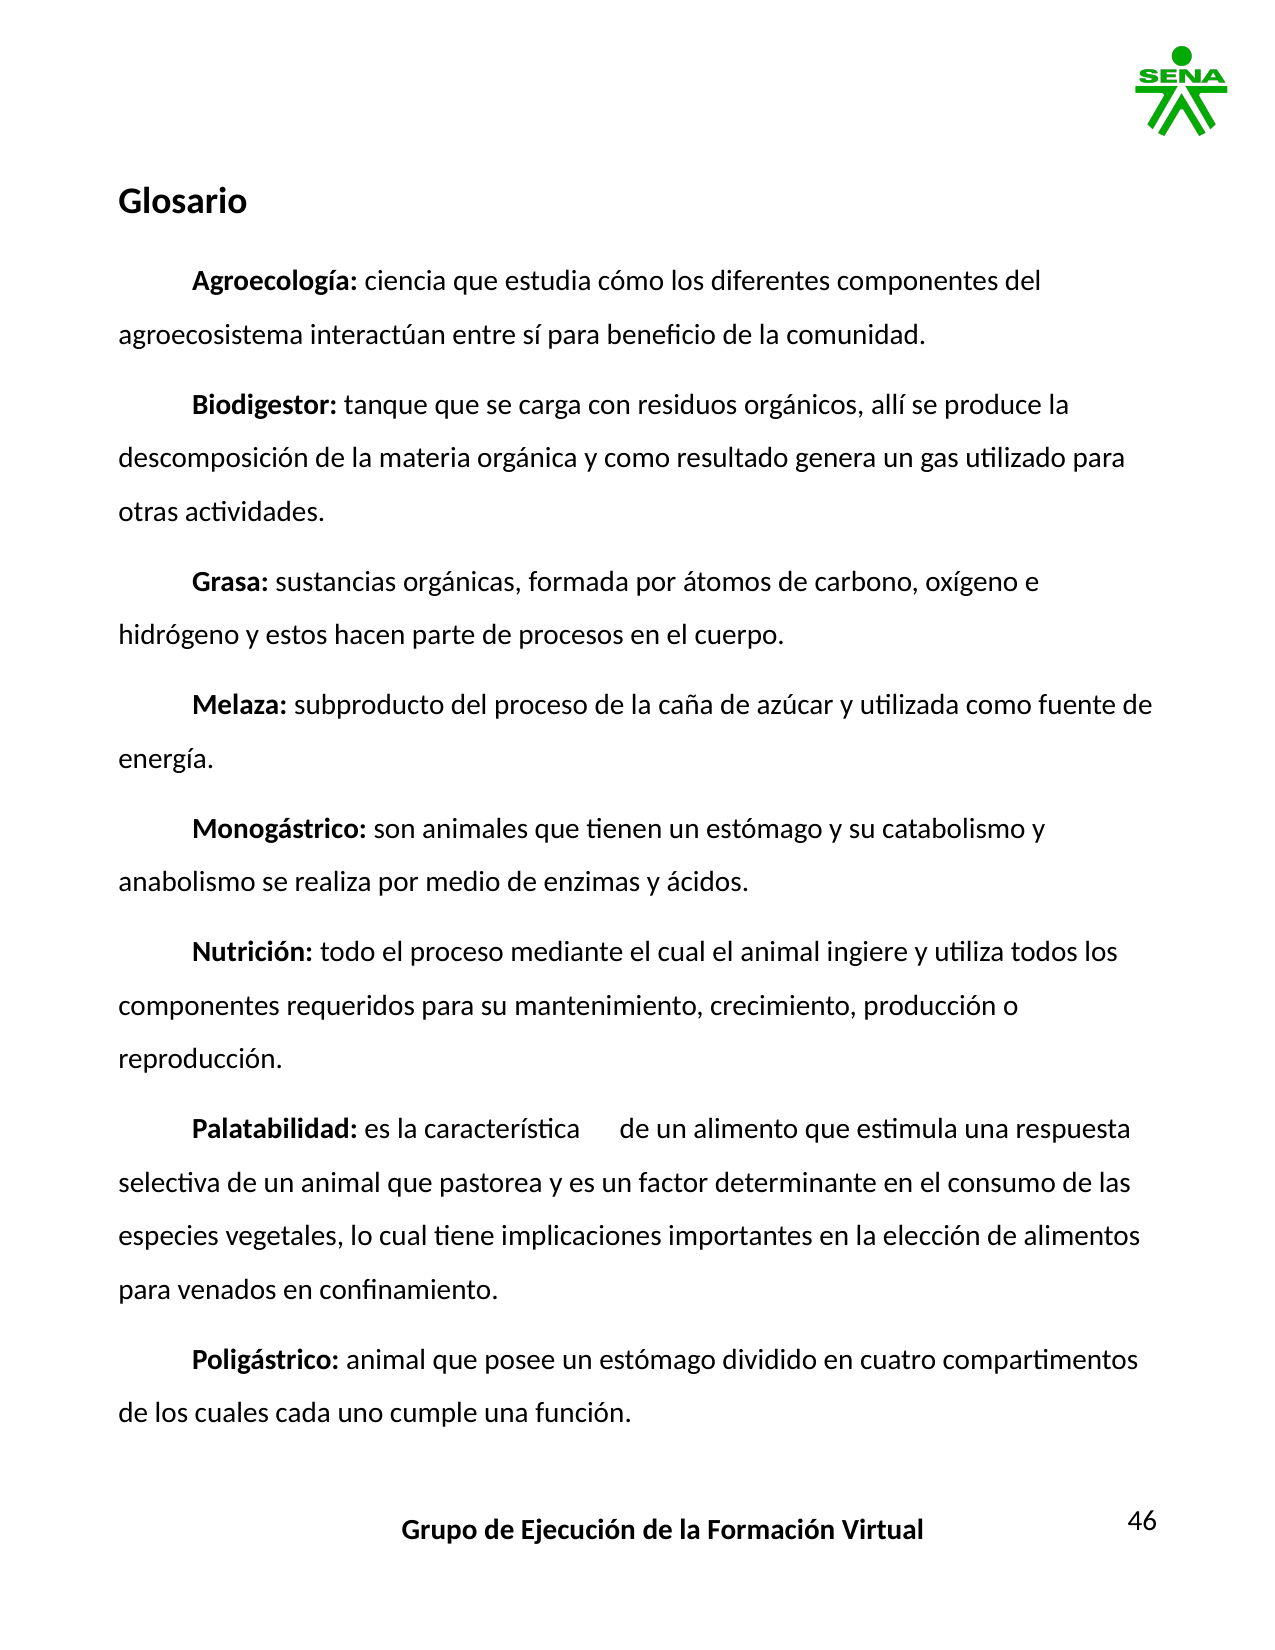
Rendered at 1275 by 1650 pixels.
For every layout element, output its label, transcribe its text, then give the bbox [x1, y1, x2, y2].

text Grasa: sustancias orgánicas, formada por átomos de carbono, oxígeno e hidrógeno y estos hacen parte de procesos en el cuerpo. [118, 563, 1157, 652]
text Biodigestor: tanque que se carga con residuos orgánicos, allí se produce la descomposición de la materia orgánica y como resultado genera un gas utilizado para otras actividades. [118, 386, 1157, 528]
picture [1135, 46, 1228, 136]
text Poligástrico: animal que posee un estómago dividido en cuatro compartimentos de los cuales cada uno cumple una función. [118, 1341, 1157, 1430]
text Monogástrico: son animales que tienen un estómago y su catabolismo y anabolismo se realiza por medio de enzimas y ácidos. [118, 810, 1157, 899]
text Glosario [118, 177, 1157, 223]
text Agroecología: ciencia que estudia cómo los diferentes componentes del agroecosistema interactúan entre sí para beneficio de la comunidad. [118, 262, 1157, 351]
text Palatabilidad: es la característica de un alimento que estimula una respuesta selectiva de un animal que pastorea y es un factor determinante en el consumo de las especies vegetales, lo cual tiene implicaciones importantes en la elección de alimentos para venados en confinamiento. [118, 1110, 1157, 1306]
text Melaza: subproducto del proceso de la caña de azúcar y utilizada como fuente de energía. [118, 686, 1157, 775]
text Nutrición: todo el proceso mediante el cual el animal ingiere y utiliza todos los componentes requeridos para su mantenimiento, crecimiento, producción o reproducción. [118, 933, 1157, 1076]
